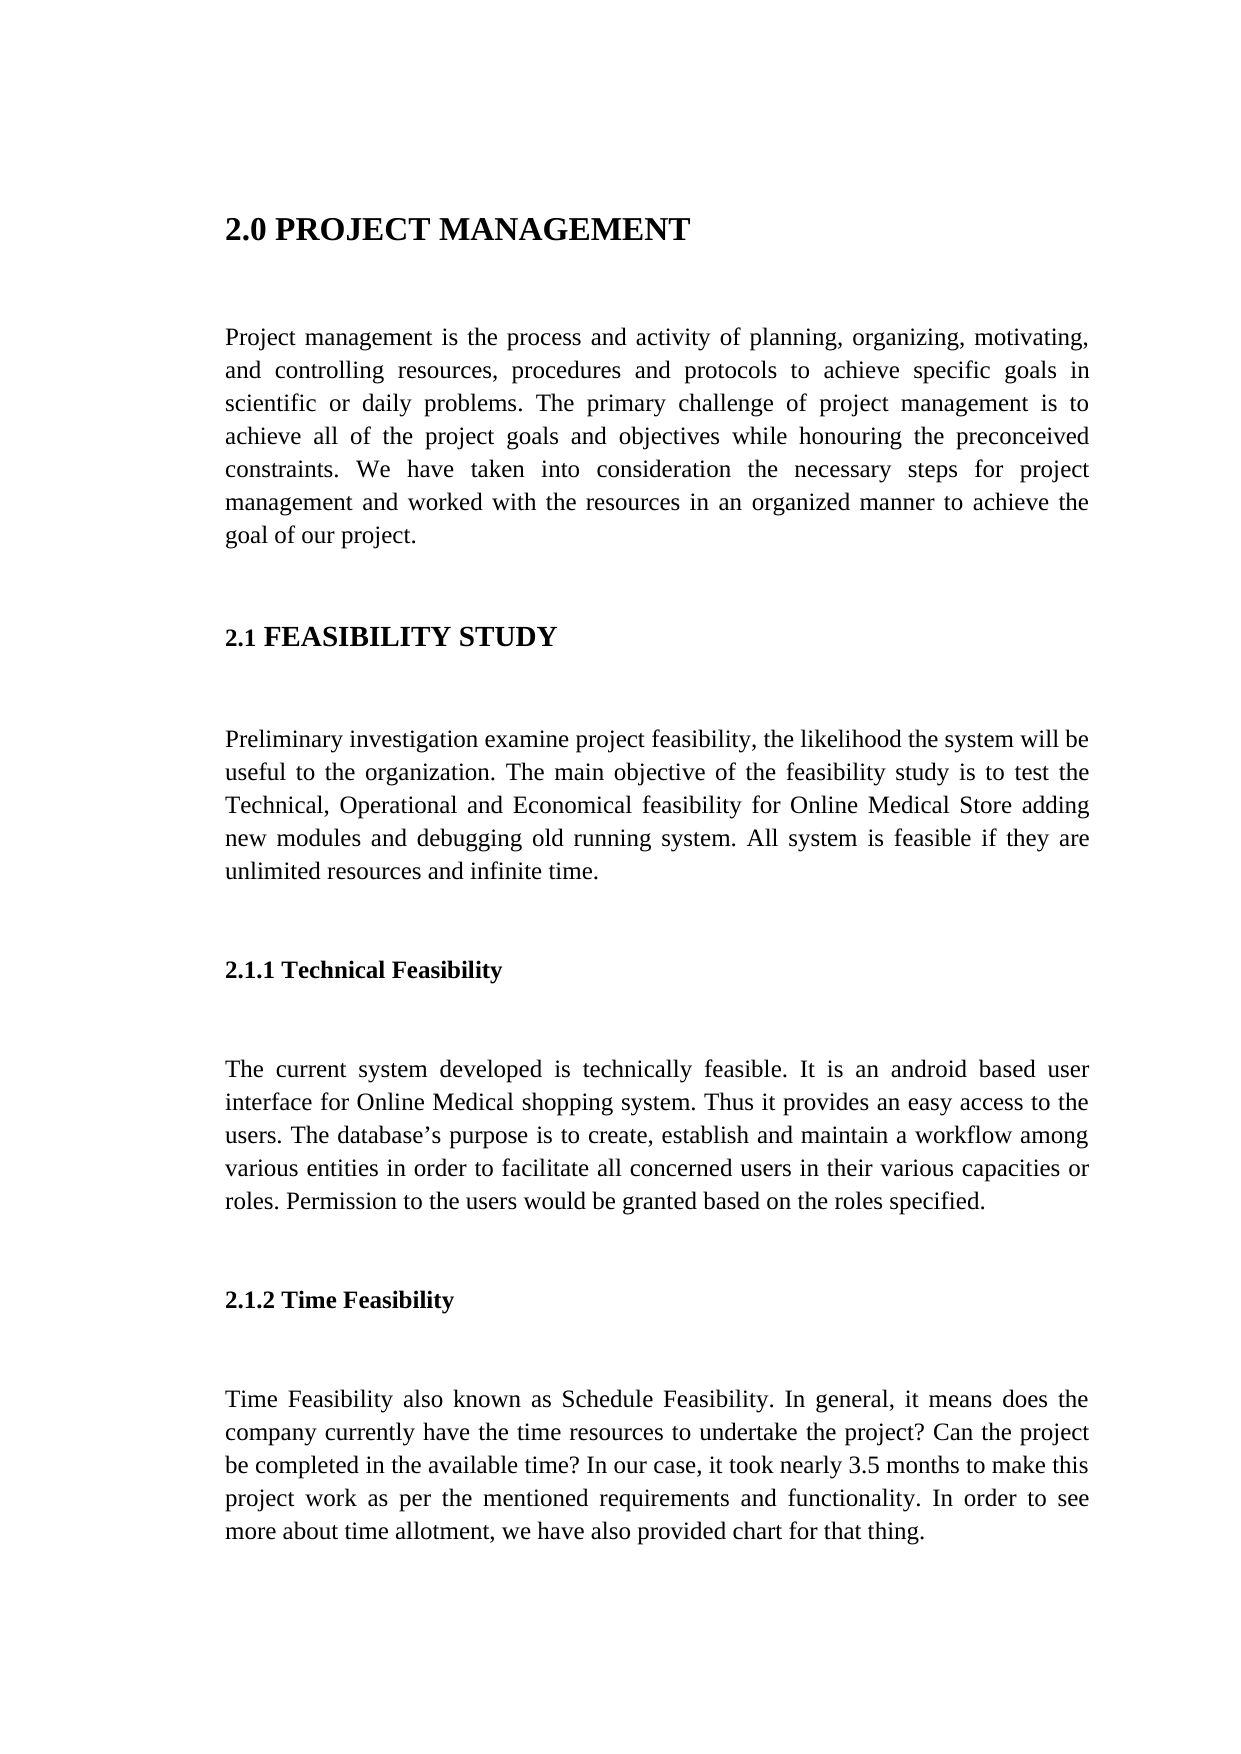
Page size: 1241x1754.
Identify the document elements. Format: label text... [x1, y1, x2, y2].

text The current system developed is technically feasible. It is an android based user interface for Online Medical shopping system. Thus it provides an easy access to the users. The database’s purpose is to create, establish and maintain a workflow among various entities in order to facilitate all concerned users in their various capacities or roles. Permission to the users would be granted based on the roles specified. [225, 1054, 1090, 1215]
text Project management is the process and activity of planning, organizing, motivating, and controlling resources, procedures and protocols to achieve specific goals in scientific or daily problems. The primary challenge of project management is to achieve all of the project goals and objectives while honouring the preconceived constraints. We have taken into consideration the necessary steps for project management and worked with the resources in an organized manner to achieve the goal of our project. [225, 322, 1090, 549]
text Time Feasibility also known as Schedule Feasibility. In general, it means does the company currently have the time resources to undertake the project? Can the project be completed in the available time? In our case, it took nearly 3.5 months to make this project work as per the mentioned requirements and functionality. In order to see more about time allotment, we have also provided chart for that thing. [225, 1384, 1090, 1545]
text 2.1.1 Technical Feasibility [225, 955, 1090, 984]
text Preliminary investigation examine project feasibility, the likelihood the system will be useful to the organization. The main objective of the feasibility study is to test the Technical, Operational and Economical feasibility for Online Medical Store adding new modules and debugging old running system. All system is feasible if they are unlimited resources and infinite time. [225, 724, 1090, 885]
text 2.0 PROJECT MANAGEMENT [225, 209, 1090, 247]
text 2.1 FEASIBILITY STUDY [225, 619, 1090, 653]
text 2.1.2 Time Feasibility [225, 1285, 1090, 1314]
